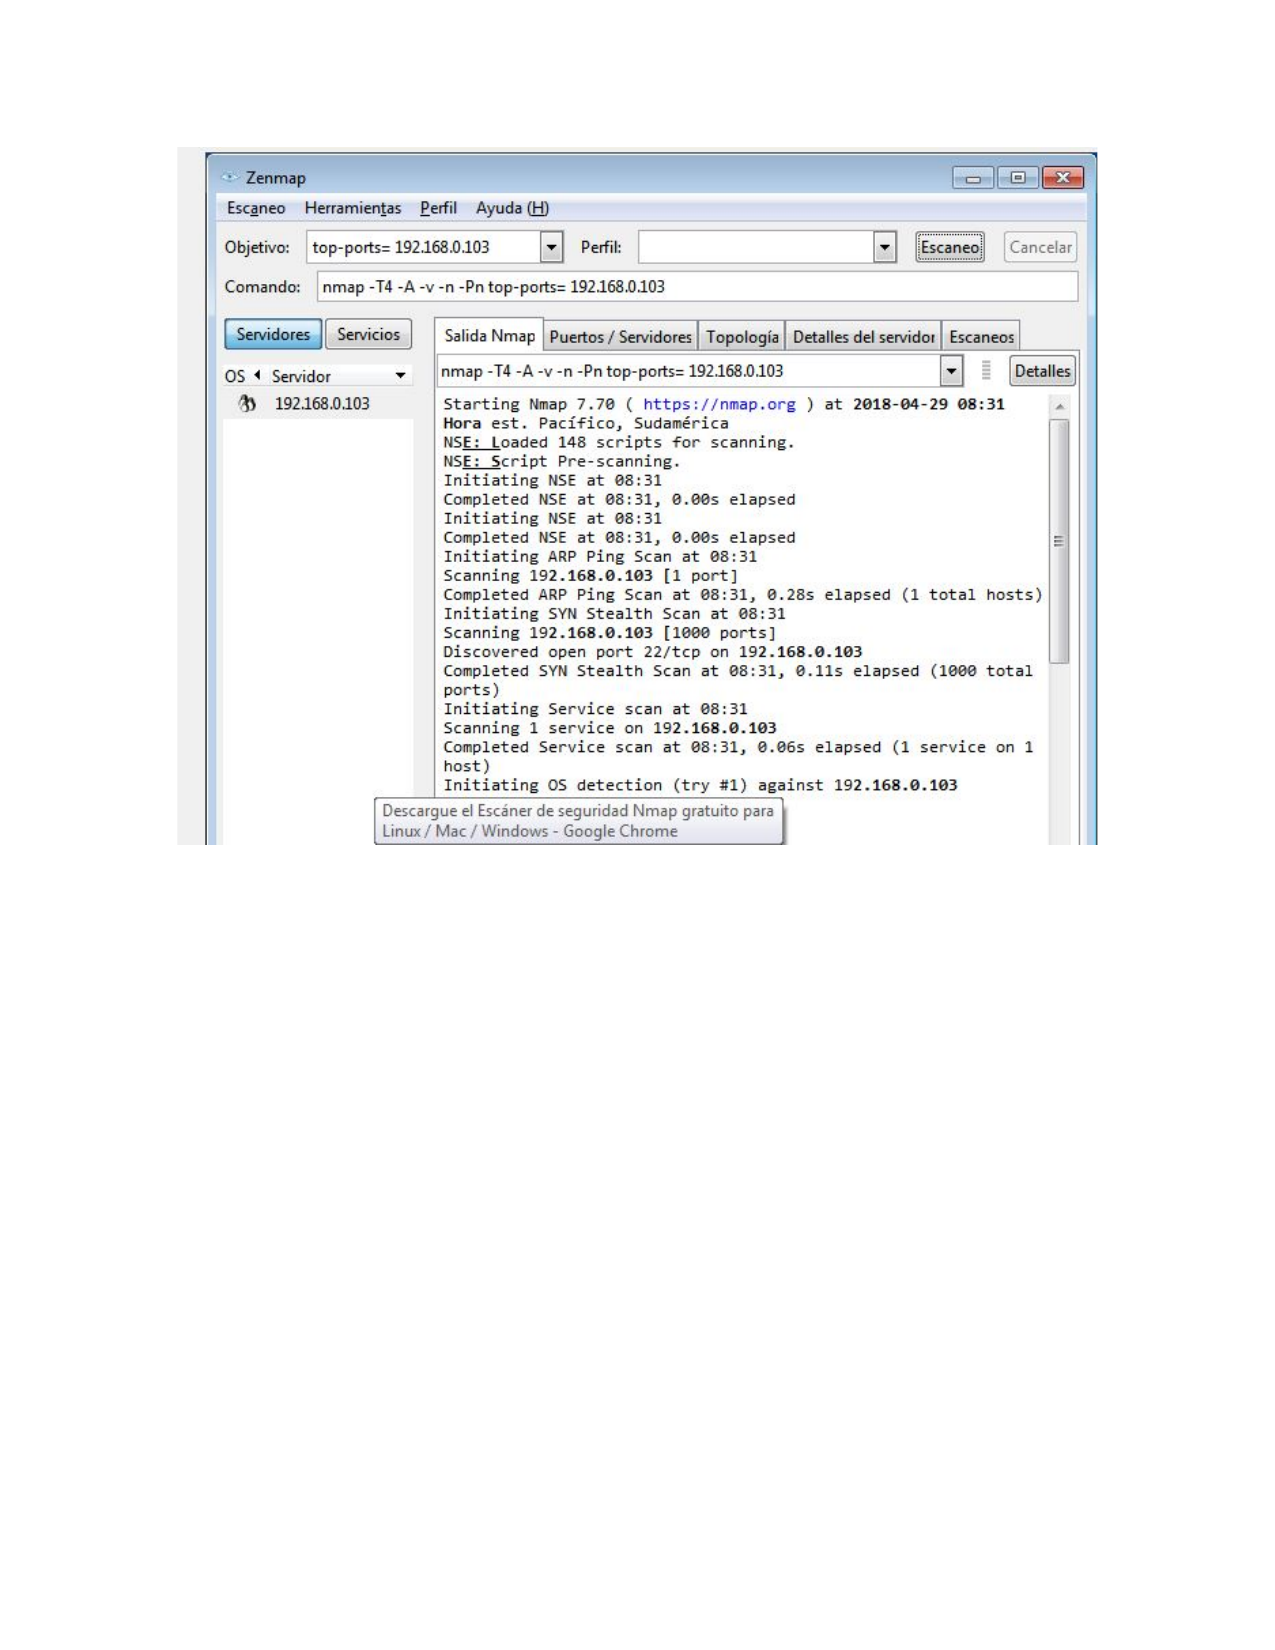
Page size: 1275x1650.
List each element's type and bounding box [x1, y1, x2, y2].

picture [177, 147, 1098, 845]
